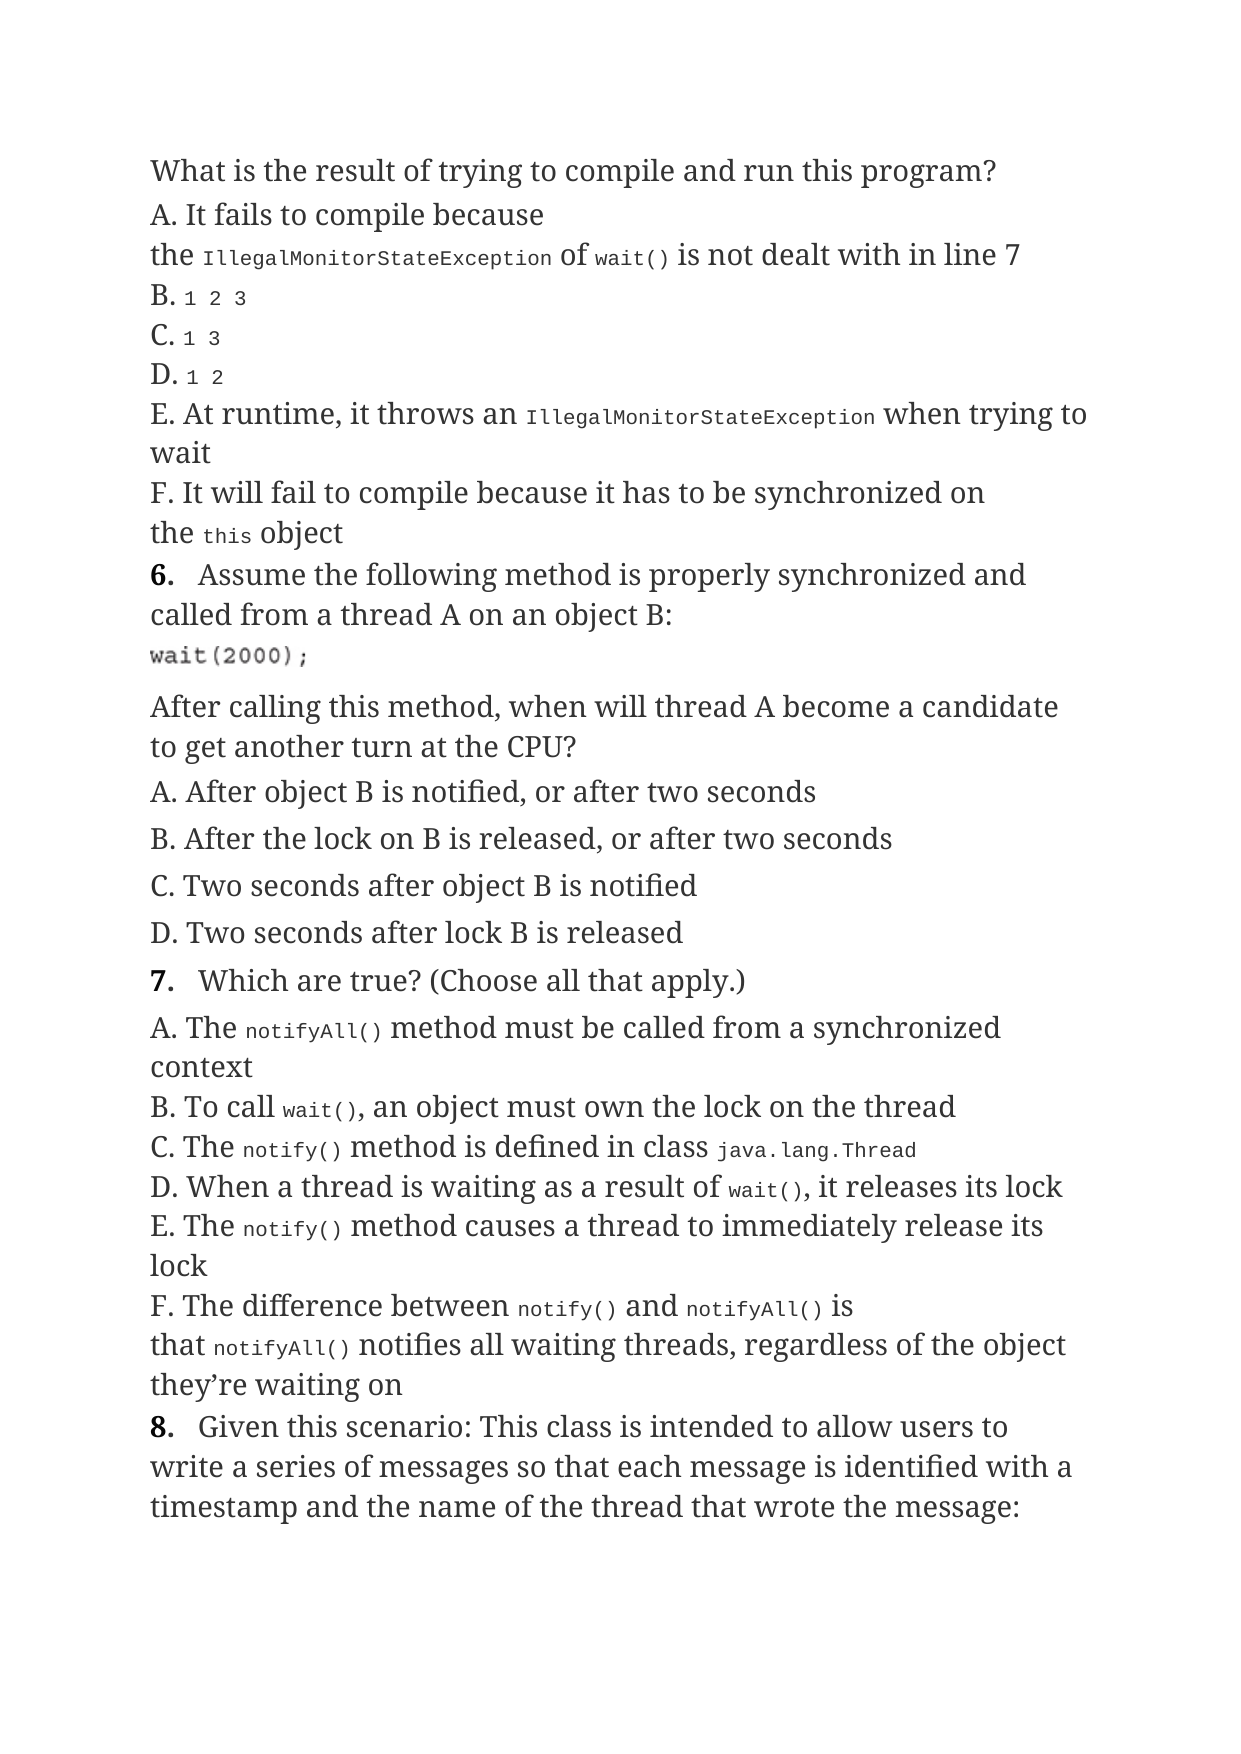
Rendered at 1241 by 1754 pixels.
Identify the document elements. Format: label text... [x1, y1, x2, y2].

text A. After object B is notified, or after two seconds [150, 771, 1090, 811]
text 7. Which are true? (Choose all that apply.) [150, 960, 1090, 999]
text D. When a thread is waiting as a result of wait(), it releases its lock [150, 1166, 1090, 1206]
text E. At runtime, it throws an IllegalMonitorStateException when trying to wait [150, 393, 1090, 472]
text C. 1 3 [150, 314, 1090, 353]
text C. The notify() method is defined in class java.lang.Thread [150, 1126, 1090, 1166]
text 8. Given this scenario: This class is intended to allow users to write a series of messages so that each message is identified with a timestamp and the name of the thread that wrote the message: [150, 1406, 1090, 1526]
text What is the result of trying to compile and run this program? [150, 150, 1090, 190]
text B. After the lock on B is released, or after two seconds [150, 818, 1090, 858]
text D. Two seconds after lock B is released [150, 913, 1090, 952]
text F. The difference between notify() and notifyAll() is that notifyAll() notifies all waiting threads, regardless of the object they’re waiting on [150, 1285, 1090, 1404]
text B. To call wait(), an object must own the lock on the thread [150, 1086, 1090, 1126]
text F. It will fail to compile because it has to be synchronized on the this object [150, 472, 1090, 552]
text A. The notifyAll() method must be called from a synchronized context [150, 1007, 1090, 1086]
text D. 1 2 [150, 353, 1090, 393]
text 6. Assume the following method is properly synchronized and called from a thread A on an object B: [150, 554, 1090, 634]
text B. 1 2 3 [150, 274, 1090, 314]
text A. It fails to compile because the IllegalMonitorStateException of wait() is not dealt with in line 7 [150, 195, 1090, 274]
picture [150, 646, 306, 667]
text After calling this method, when will thread A become a candidate to get another turn at the CPU? [150, 687, 1090, 766]
text E. The notify() method causes a thread to immediately release its lock [150, 1206, 1090, 1285]
text C. Two seconds after object B is notified [150, 866, 1090, 905]
